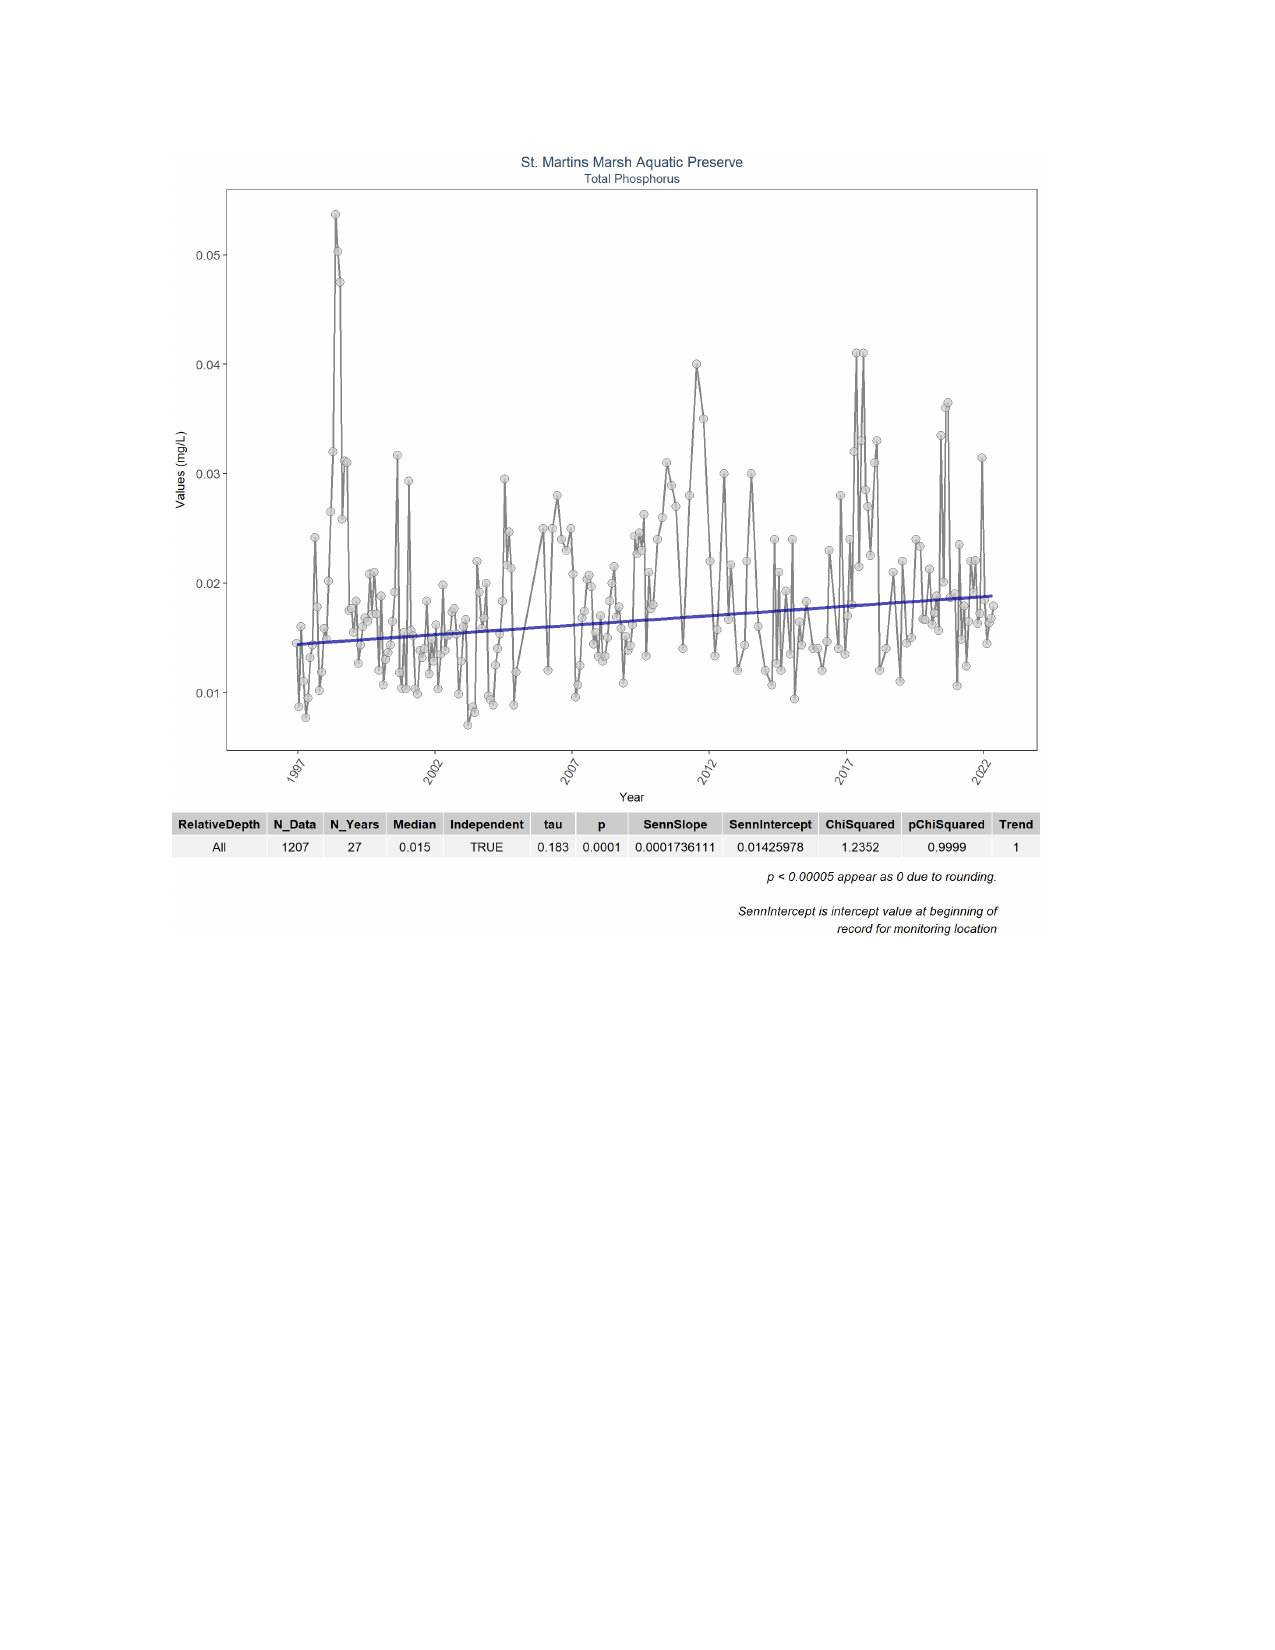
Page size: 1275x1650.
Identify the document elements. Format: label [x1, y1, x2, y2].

picture [168, 150, 1044, 938]
